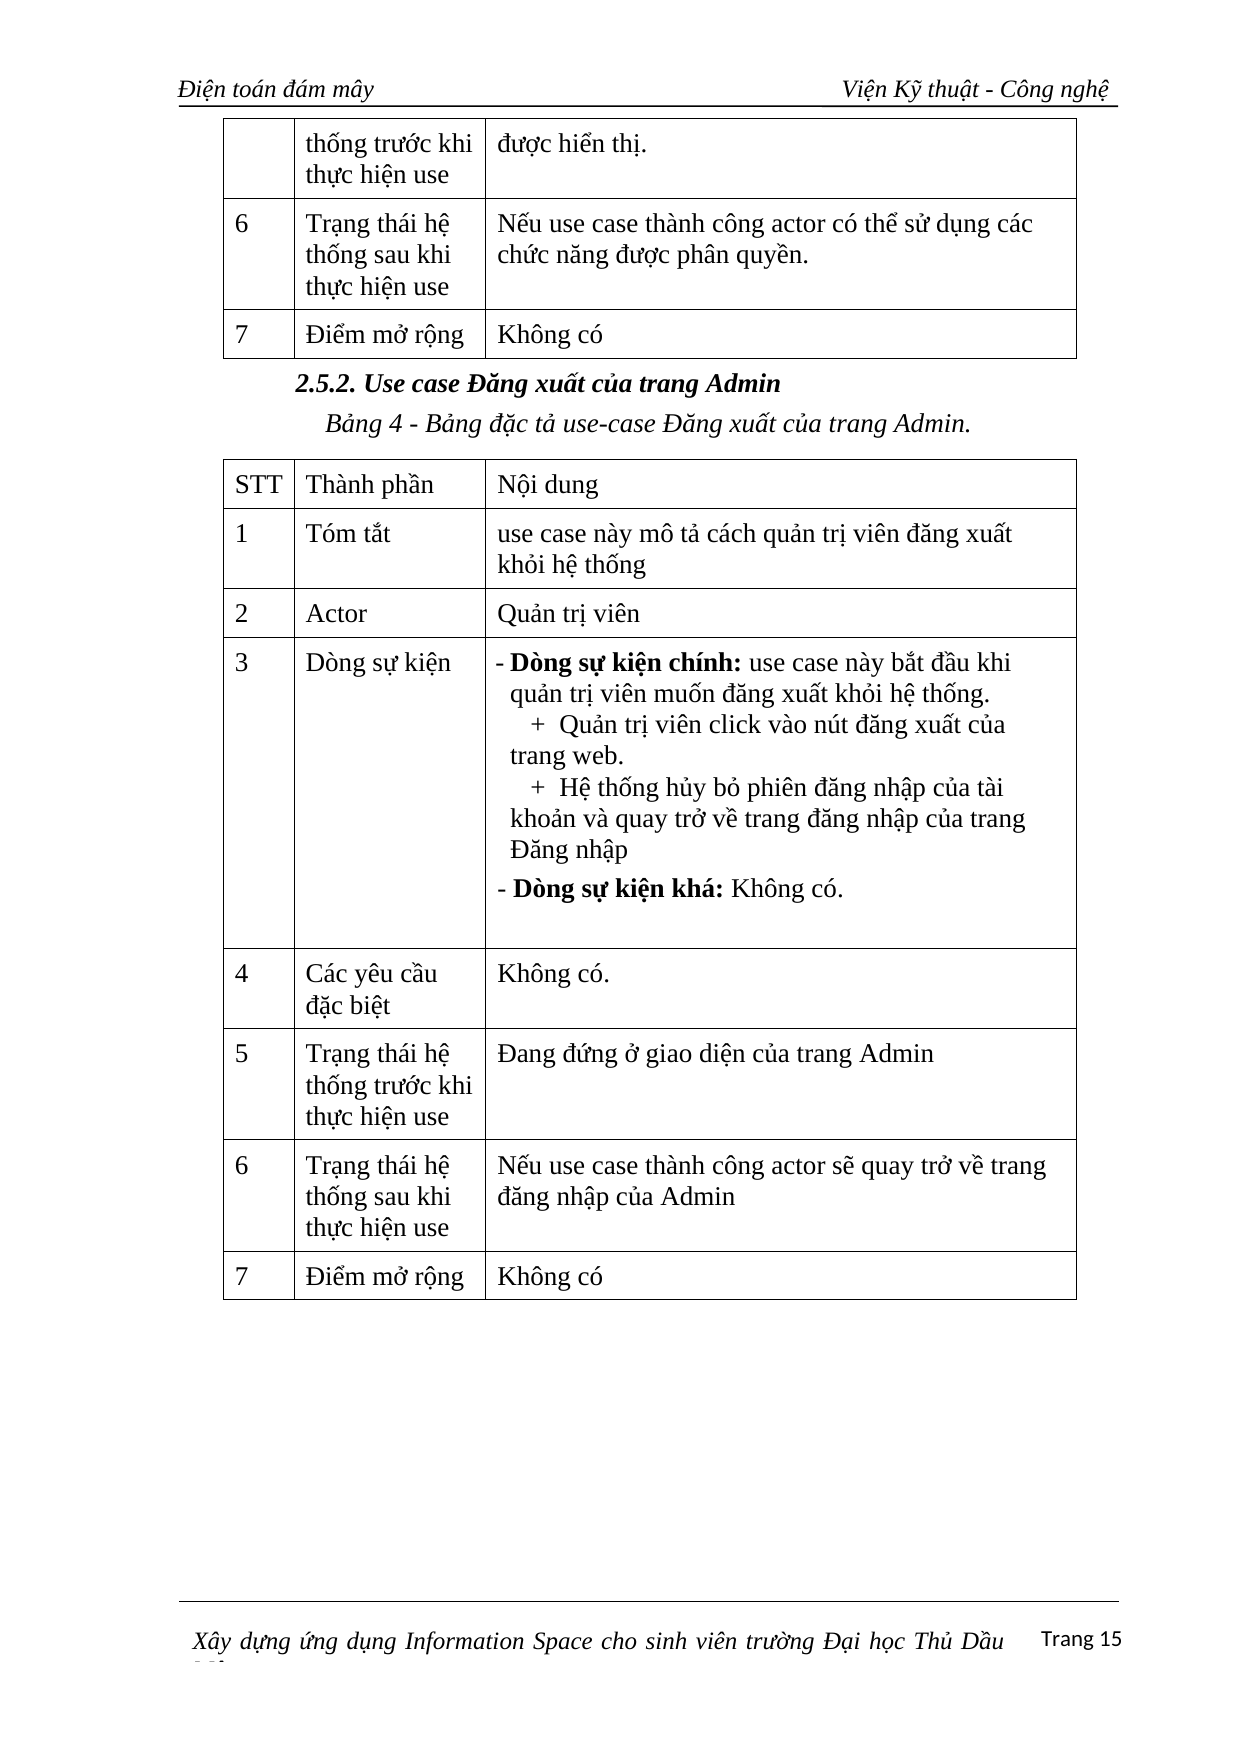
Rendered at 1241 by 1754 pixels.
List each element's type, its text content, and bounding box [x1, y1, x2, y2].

table_cell Trạng thái hệ thống trước khi thực hiện use [295, 1029, 485, 1139]
table_cell Dòng sự kiện chính: use case này bắt đầu khi quản trị viên muốn đăng xuất khỏi hệ thống. + Quản trị viên click vào nút đăng xuất của trang web. + Hệ thống hủy bỏ phiên đăng nhập của tài khoản và quay trở về trang đăng nhập của trang Đăng nhập - Dòng sự kiện khá: Không có. [486, 638, 1076, 948]
table_cell 6 [224, 199, 294, 309]
table_cell Không có [486, 310, 1076, 358]
table_cell use case này mô tả cách quản trị viên đăng xuất khỏi hệ thống [486, 509, 1076, 588]
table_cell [295, 119, 485, 198]
table_cell Actor [295, 589, 485, 637]
table_cell Trạng thái hệ thống sau khi thực hiện use [295, 199, 485, 309]
list 2.5.2. Use case Đăng xuất của trang Admin [295, 367, 1122, 399]
table_cell Quản trị viên [486, 589, 1076, 637]
text Bảng 4 - Bảng đặc tả use-case Đăng xuất của trang Admin. [177, 407, 1122, 438]
table_cell Đang đứng ở giao diện của trang Admin [486, 1029, 1076, 1139]
table_cell 2 [224, 589, 294, 637]
table_cell Nếu use case thành công actor có thể sử dụng các chức năng được phân quyền. [486, 199, 1076, 309]
table_cell 3 [224, 638, 294, 948]
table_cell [486, 119, 1076, 198]
table_cell Tóm tắt [295, 509, 485, 588]
table_cell 7 [224, 310, 294, 358]
table_cell 4 [224, 949, 294, 1028]
table_cell 6 [224, 1140, 294, 1251]
table_cell Không có. [486, 949, 1076, 1028]
table_header STT [224, 460, 294, 508]
table_cell Không có [486, 1252, 1076, 1299]
table_cell Trạng thái hệ thống sau khi thực hiện use [295, 1140, 485, 1251]
table_cell Nếu use case thành công actor sẽ quay trở về trang đăng nhập của Admin [486, 1140, 1076, 1251]
table_cell Điểm mở rộng [295, 1252, 485, 1299]
table_cell Dòng sự kiện [295, 638, 485, 948]
table_cell 5 [224, 119, 294, 198]
table_cell 5 [224, 1029, 294, 1139]
table_cell Các yêu cầu đặc biệt [295, 949, 485, 1028]
table_header Thành phần [295, 460, 485, 508]
table_cell Điểm mở rộng [295, 310, 485, 358]
table_header Nội dung [486, 460, 1076, 508]
table_cell 7 [224, 1252, 294, 1299]
table_cell 1 [224, 509, 294, 588]
